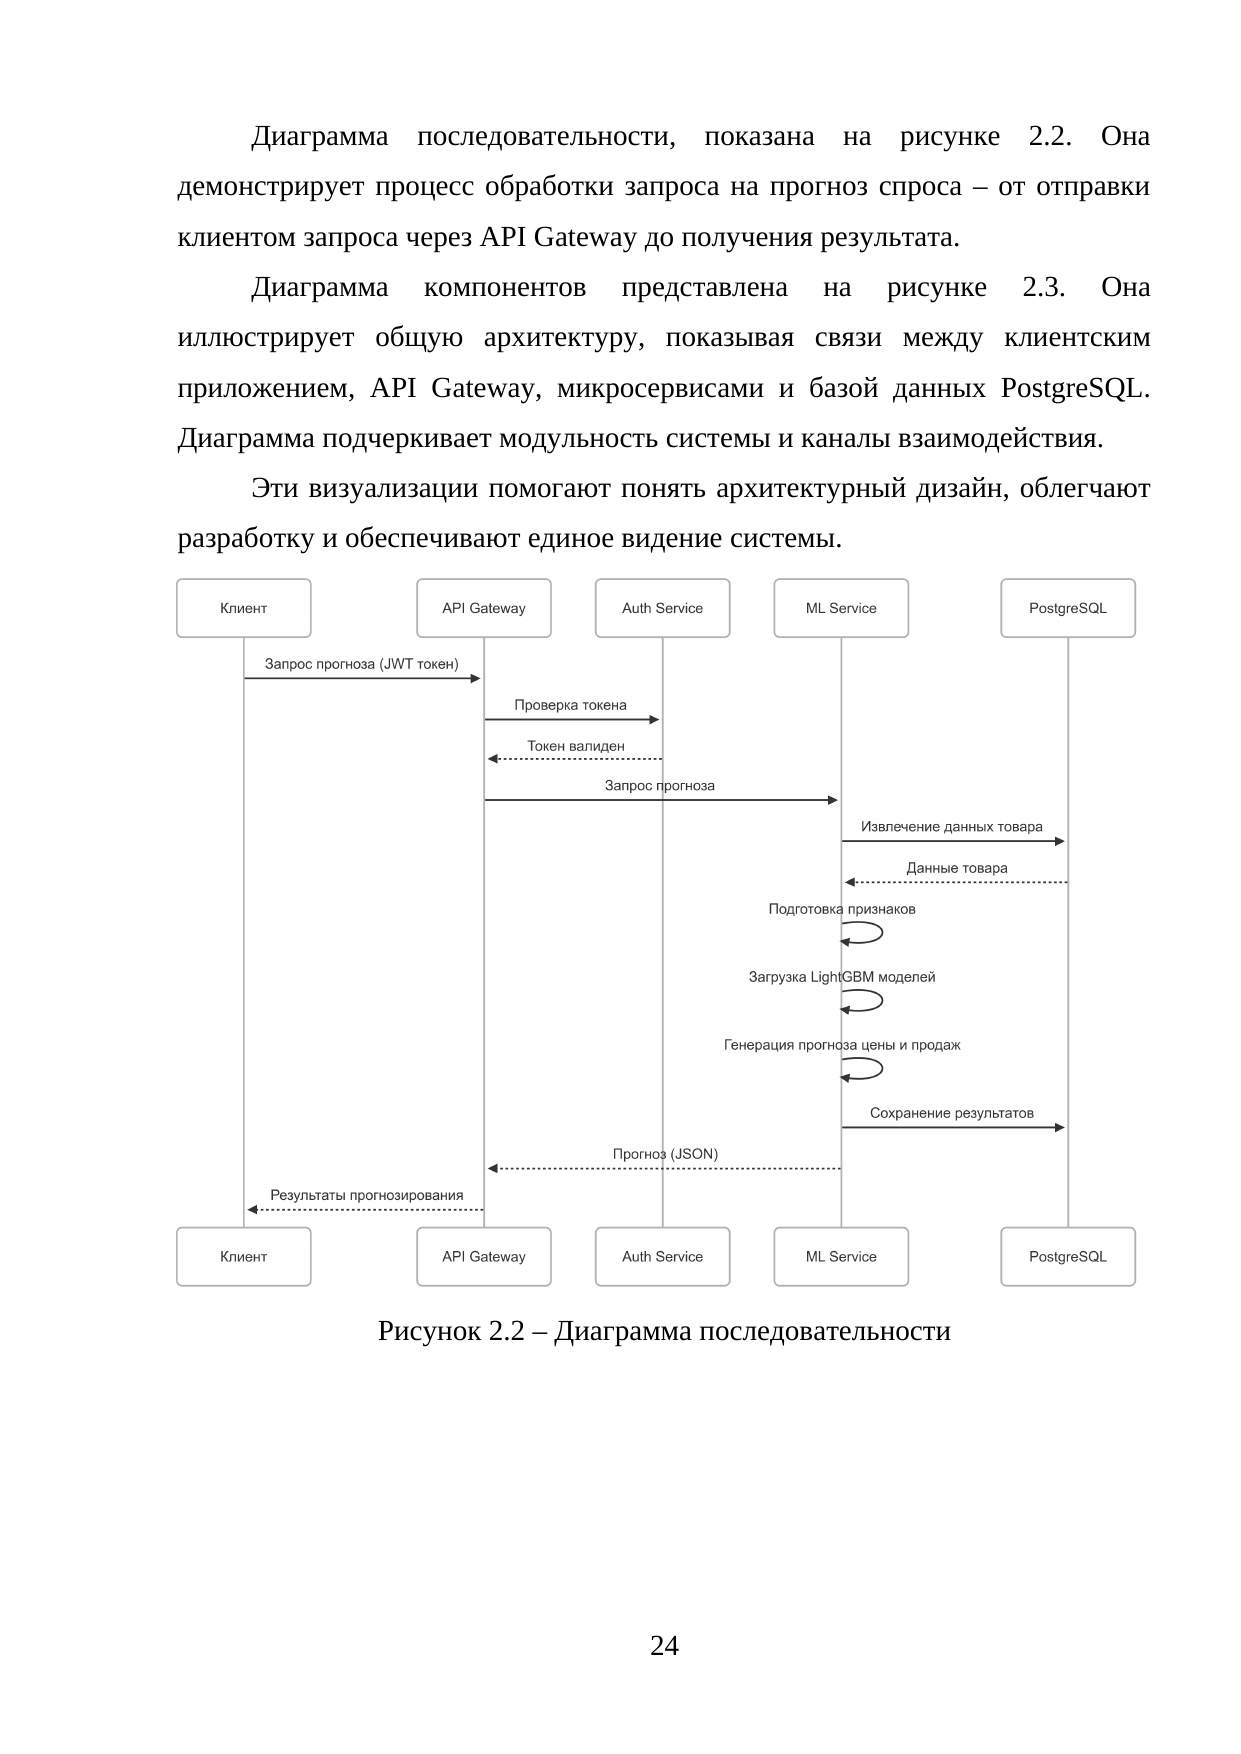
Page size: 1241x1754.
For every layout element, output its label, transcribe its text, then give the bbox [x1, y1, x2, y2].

picture [132, 571, 1182, 1297]
text Рисунок 2.2 – Диаграмма последовательности [177, 1313, 1152, 1346]
text Диаграмма последовательности, показана на рисунке 2.2. Она демонстрирует процесс обработки запроса на прогноз спроса – от отправки клиентом запроса через API Gateway до получения результата. [177, 118, 1152, 252]
text Эти визуализации помогают понять архитектурный дизайн, облегчают разработку и обеспечивают единое видение системы. [177, 470, 1152, 554]
text Диаграмма компонентов представлена на рисунке 2.3. Она иллюстрирует общую архитектуру, показывая связи между клиентским приложением, API Gateway, микросервисами и базой данных PostgreSQL. Диаграмма подчеркивает модульность системы и каналы взаимодействия. [177, 269, 1152, 453]
